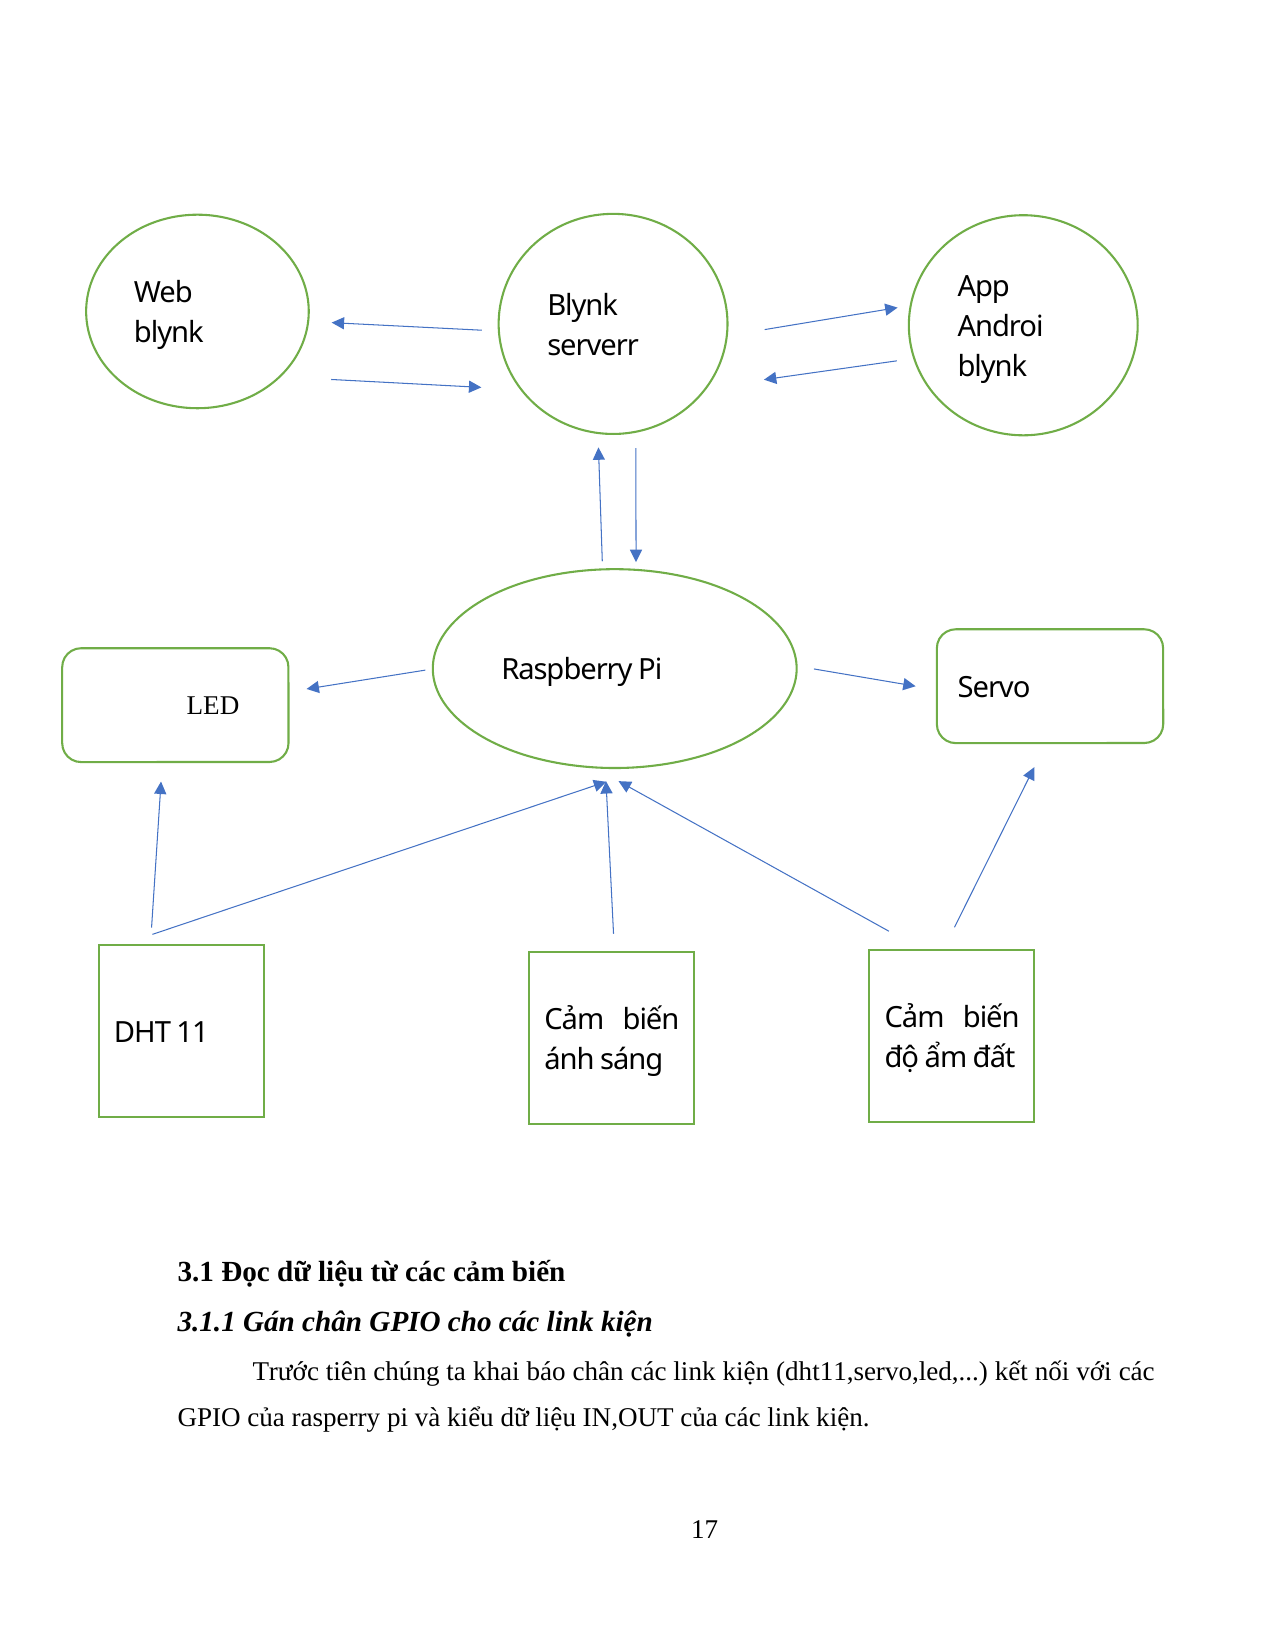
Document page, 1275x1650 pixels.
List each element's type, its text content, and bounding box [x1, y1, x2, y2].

subtitle 3.1.1 Gán chân GPIO cho các link kiện [177, 1304, 1156, 1338]
subtitle 3.1 Đọc dữ liệu từ các cảm biến [177, 1254, 1156, 1288]
text Trước tiên chúng ta khai báo chân các link kiện (dht11,servo,led,...) kết nối với các GPIO của rasperry pi và kiểu dữ liệu IN,OUT của các link kiện. [177, 1355, 1156, 1433]
